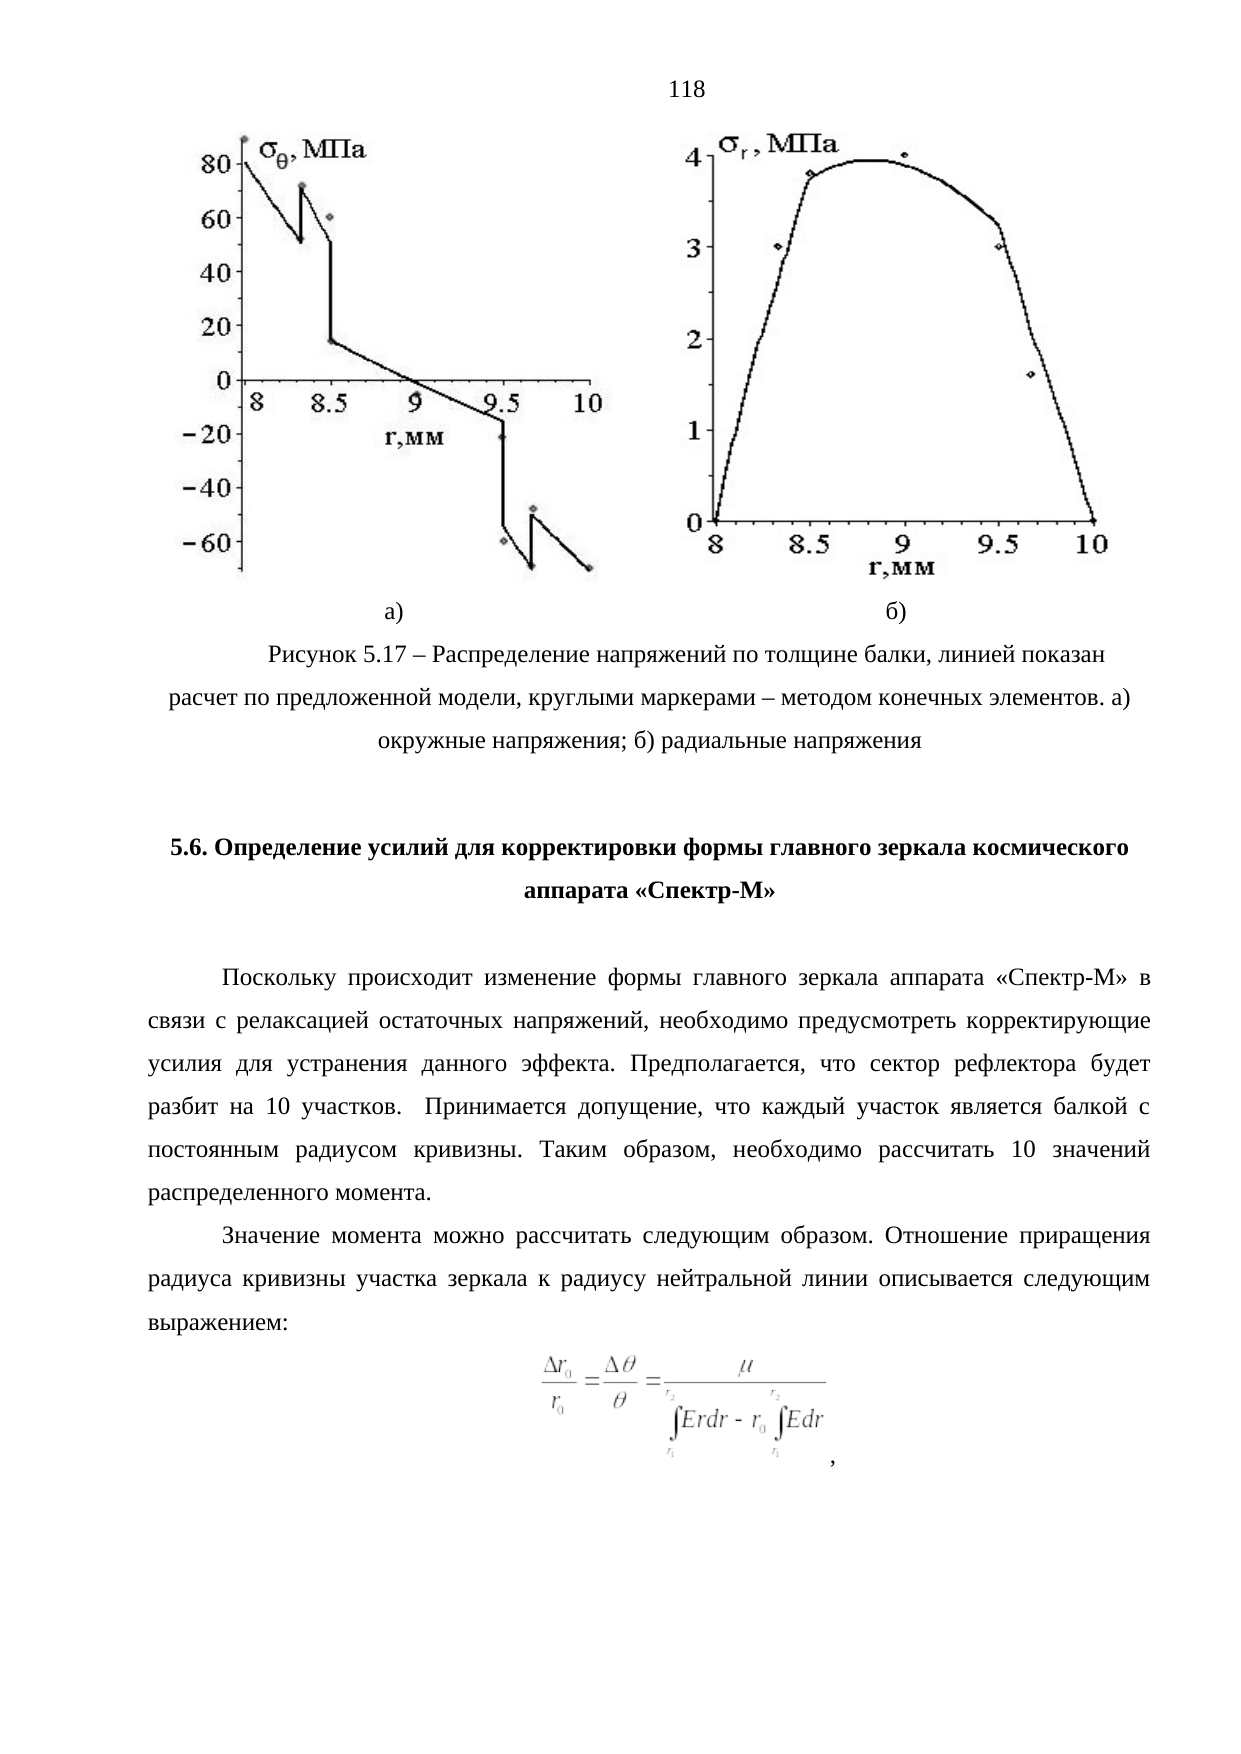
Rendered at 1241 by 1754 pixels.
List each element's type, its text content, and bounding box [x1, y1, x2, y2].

subtitle 5.6. Определение усилий для корректировки формы главного зеркала космического аппарата «Спектр-М» [148, 832, 1152, 904]
text Поскольку происходит изменение формы главного зеркала аппарата «Спектр-М» в связи с релаксацией остаточных напряжений, необходимо предусмотреть корректирующие усилия для устранения данного эффекта. Предполагается, что сектор рефлектора будет разбит на 10 участков. Принимается допущение, что каждый участок является балкой с постоянным радиусом кривизны. Таким образом, необходимо рассчитать 10 значений распределенного момента. [148, 962, 1152, 1206]
table_header [640, 131, 1152, 596]
text , [148, 1350, 1152, 1469]
table_cell Рисунок 5.17 – Распределение напряжений по толщине балки, линией показан расчет по предложенной модели, круглыми маркерами – методом конечных элементов. а) окружные напряжения; б) радиальные напряжения [148, 639, 1152, 768]
table_cell б) [640, 596, 1152, 639]
picture [679, 131, 1113, 582]
table_cell а) [148, 596, 640, 639]
picture [175, 131, 613, 582]
table_header [148, 131, 640, 596]
text Значение момента можно рассчитать следующим образом. Отношение приращения радиуса кривизны участка зеркала к радиусу нейтральной линии описывается следующим выражением: [148, 1220, 1152, 1335]
